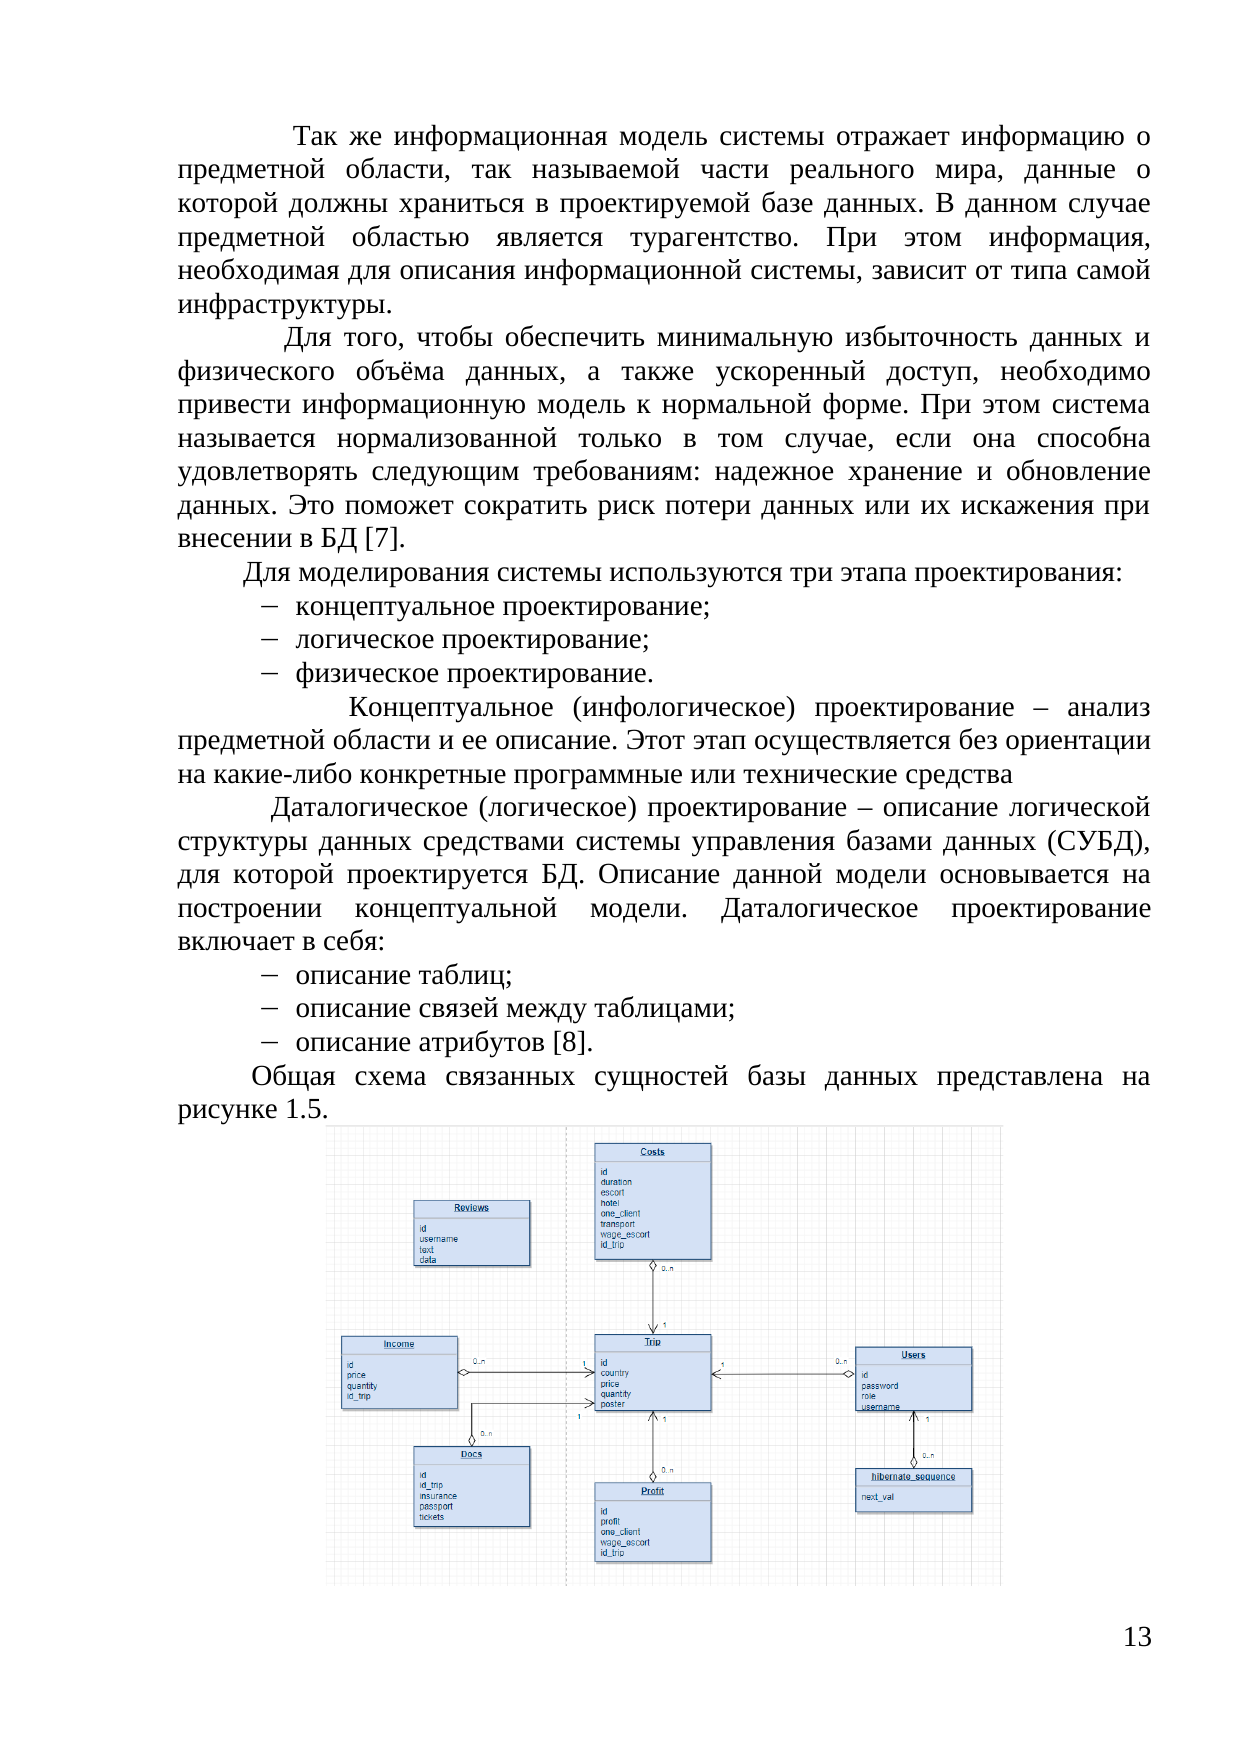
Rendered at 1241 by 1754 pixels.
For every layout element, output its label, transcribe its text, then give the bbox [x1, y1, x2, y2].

list концептуальное проектирование; [258, 588, 1152, 621]
text Для того, чтобы обеспечить минимальную избыточность данных и физического объёма данных, а также ускоренный доступ, необходимо привести информационную модель к нормальной форме. При этом система называется нормализованной только в том случае, если она способна удовлетворять следующим требованиям: надежное хранение и обновление данных. Это поможет сократить риск потери данных или их искажения при внесении в БД [7]. [177, 319, 1152, 554]
text Общая схема связанных сущностей базы данных представлена на рисунке 1.5. [177, 1058, 1152, 1125]
text Концептуальное (инфологическое) проектирование – анализ предметной области и ее описание. Этот этап осуществляется без ориентации на какие-либо конкретные программные или технические средства [177, 689, 1152, 789]
list логическое проектирование; [258, 621, 1152, 655]
text Даталогическое (логическое) проектирование – описание логической структуры данных средствами системы управления базами данных (СУБД), для которой проектируется БД. Описание данной модели основывается на построении концептуальной модели. Даталогическое проектирование включает в себя: [177, 789, 1152, 957]
list описание атрибутов [8]. [258, 1024, 1152, 1058]
text Для моделирования системы используются три этапа проектирования: [177, 554, 1152, 588]
list описание связей между таблицами; [258, 991, 1152, 1024]
list описание таблиц; [258, 957, 1152, 991]
list физическое проектирование. [258, 655, 1152, 689]
text Так же информационная модель системы отражает информацию о предметной области, так называемой части реального мира, данные о которой должны храниться в проектируемой базе данных. В данном случае предметной областью является турагентство. При этом информация, необходимая для описания информационной системы, зависит от типа самой инфраструктуры. [177, 118, 1152, 319]
picture [325, 1125, 1004, 1586]
